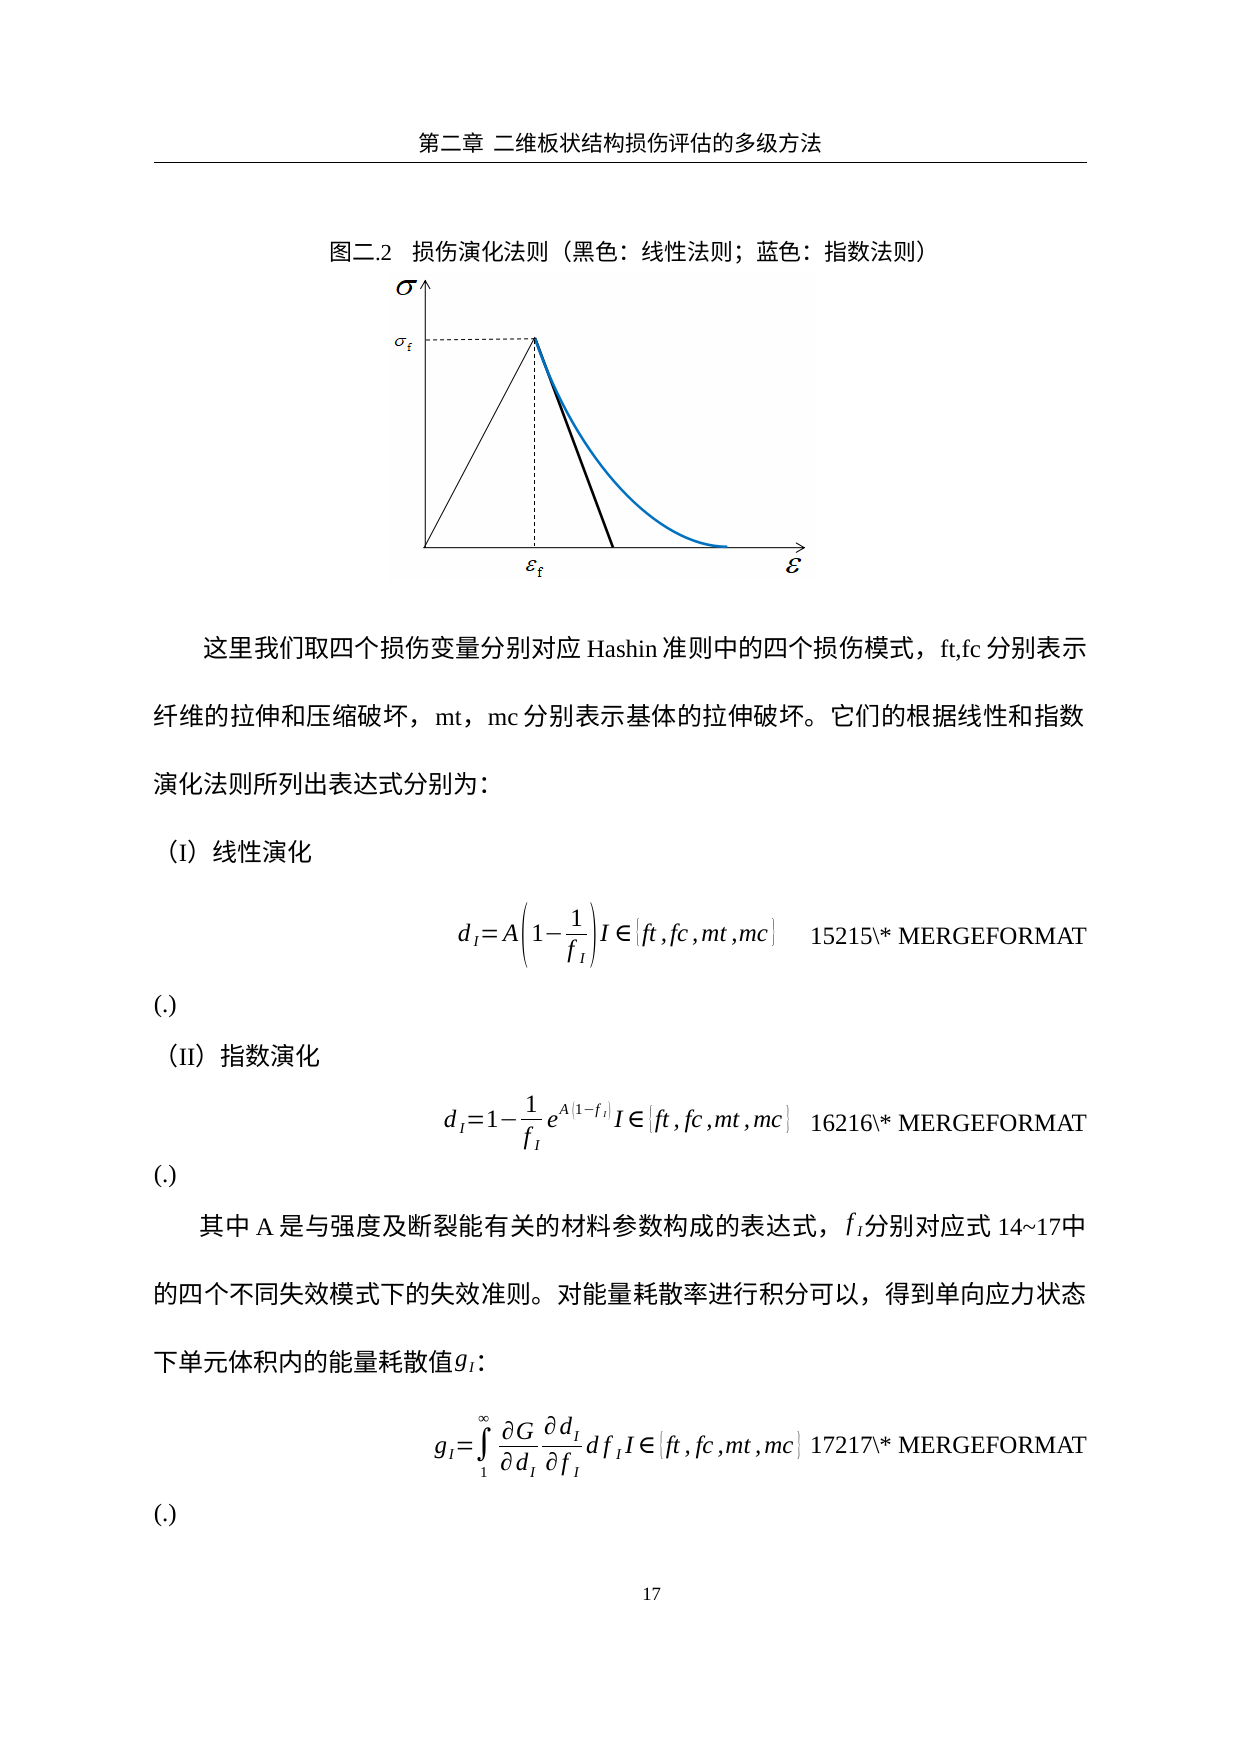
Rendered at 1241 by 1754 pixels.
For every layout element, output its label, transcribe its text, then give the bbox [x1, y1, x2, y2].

text 其中A是与强度及断裂能有关的材料参数构成的表达式，分别对应式~中的四个不同失效模式下的失效准则。对能量耗散率进行积分可以，得到单向应力状态下单元体积内的能量耗散值： [153, 1190, 1087, 1394]
picture [386, 273, 817, 581]
subtitle 损伤演化法则（黑色：线性法则；蓝色：指数法则） [213, 233, 1087, 267]
text （I）线性演化 [153, 817, 1087, 885]
text （II）指数演化 [153, 1021, 1087, 1088]
